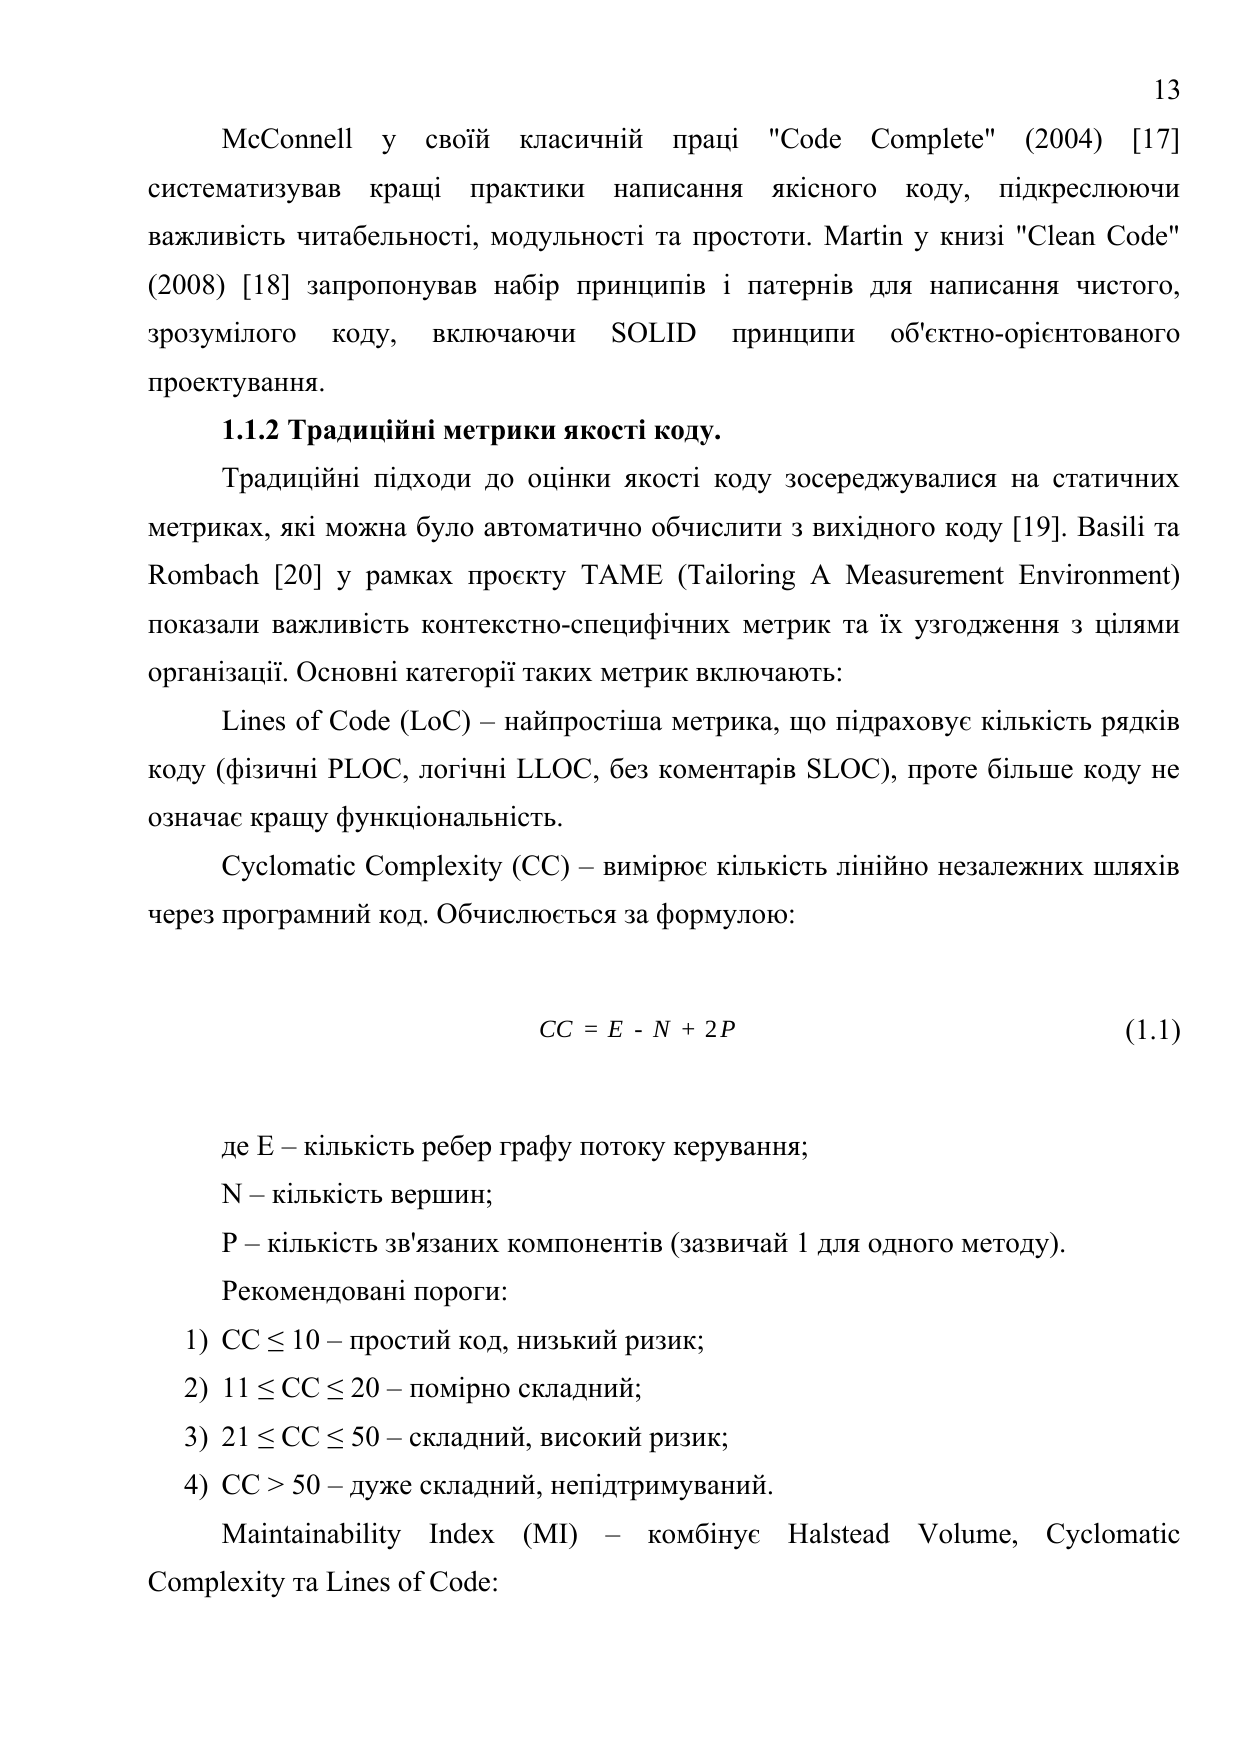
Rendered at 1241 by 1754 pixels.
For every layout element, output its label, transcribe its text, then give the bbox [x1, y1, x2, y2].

list CC ≤ 10 – простий код, низький ризик; [184, 1323, 1181, 1356]
text Lines of Code (LoC) – найпростіша метрика, що підраховує кількість рядків коду (фізичні PLOC, логічні LLOC, без коментарів SLOC), проте більше коду не означає кращу функціональність. [148, 704, 1181, 833]
text Рекомендовані пороги: [148, 1275, 1181, 1307]
text Cyclomatic Complexity (CC) – вимірює кількість лінійно незалежних шляхів через програмний код. Обчислюється за формулою: [148, 849, 1181, 930]
text де E – кількість ребер графу потоку керування; [148, 1129, 1181, 1162]
list CC > 50 – дуже складний, непідтримуваний. [184, 1468, 1181, 1501]
text P – кількість зв'язаних компонентів (зазвичай 1 для одного методу). [148, 1226, 1181, 1259]
text N – кількість вершин; [148, 1178, 1181, 1210]
text Maintainability Index (MI) – комбінує Halstead Volume, Cyclomatic Complexity та Lines of Code: [148, 1517, 1181, 1598]
list 11 ≤ CC ≤ 20 – помірно складний; [184, 1372, 1181, 1404]
list 21 ≤ CC ≤ 50 – складний, високий ризик; [184, 1420, 1181, 1452]
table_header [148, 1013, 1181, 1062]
text McConnell у своїй класичній праці "Code Complete" (2004) [17] систематизував кращі практики написання якісного коду, підкреслюючи важливість читабельності, модульності та простоти. Martin у книзі "Clean Code" (2008) [18] запропонував набір принципів і патернів для написання чистого, зрозумілого коду, включаючи SOLID принципи об'єктно-орієнтованого проектування. [148, 123, 1181, 397]
text Традиційні підходи до оцінки якості коду зосереджувалися на статичних метриках, які можна було автоматично обчислити з вихідного коду [19]. Basili та Rombach [20] у рамках проєкту TAME (Tailoring A Measurement Environment) показали важливість контекстно-специфічних метрик та їх узгодження з цілями організації. Основні категорії таких метрик включають: [148, 462, 1181, 688]
subtitle 1.1.2 Традиційні метрики якості коду. [148, 413, 1181, 446]
